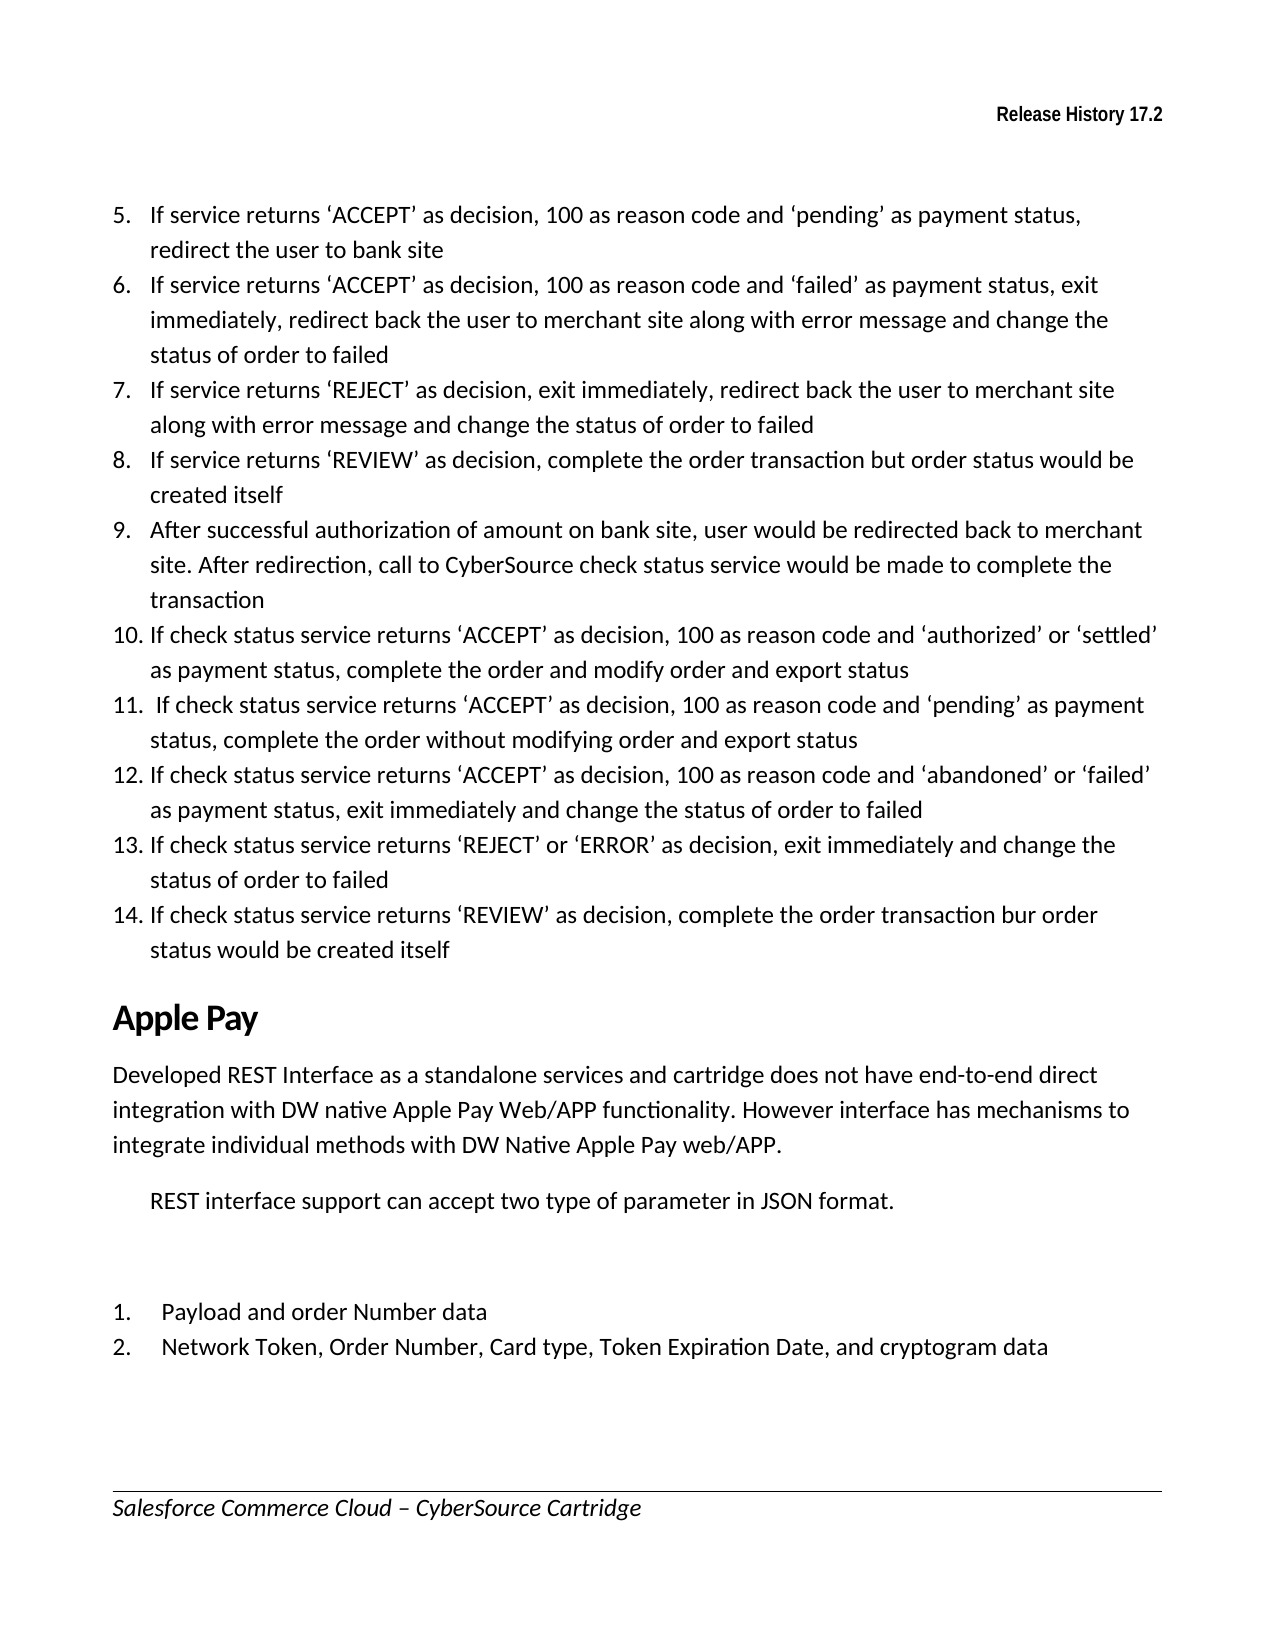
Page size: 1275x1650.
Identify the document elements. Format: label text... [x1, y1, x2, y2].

list If check status service returns ‘ACCEPT’ as decision, 100 as reason code and ‘authorized’ or ‘settled’ as payment status, complete the order and modify order and export status [112, 619, 1162, 684]
list If check status service returns ‘ACCEPT’ as decision, 100 as reason code and ‘abandoned’ or ‘failed’ as payment status, exit immediately and change the status of order to failed [112, 759, 1162, 824]
list 1. Payload and order Number data [112, 1296, 1162, 1327]
subtitle Apple Pay [112, 994, 1162, 1039]
list If service returns ‘ACCEPT’ as decision, 100 as reason code and ‘pending’ as payment status, redirect the user to bank site [112, 199, 1162, 264]
text Developed REST Interface as a standalone services and cartridge does not have end-to-end direct integration with DW native Apple Pay Web/APP functionality. However interface has mechanisms to integrate individual methods with DW Native Apple Pay web/APP. [112, 1059, 1162, 1159]
list If service returns ‘REJECT’ as decision, exit immediately, redirect back the user to merchant site along with error message and change the status of order to failed [112, 374, 1162, 439]
list If check status service returns ‘ACCEPT’ as decision, 100 as reason code and ‘pending’ as payment status, complete the order without modifying order and export status [112, 689, 1162, 754]
list If check status service returns ‘REVIEW’ as decision, complete the order transaction bur order status would be created itself [112, 899, 1162, 964]
list If check status service returns ‘REJECT’ or ‘ERROR’ as decision, exit immediately and change the status of order to failed [112, 829, 1162, 894]
list If service returns ‘ACCEPT’ as decision, 100 as reason code and ‘failed’ as payment status, exit immediately, redirect back the user to merchant site along with error message and change the status of order to failed [112, 269, 1162, 369]
text REST interface support can accept two type of parameter in JSON format. [150, 1185, 1162, 1215]
list If service returns ‘REVIEW’ as decision, complete the order transaction but order status would be created itself [112, 444, 1162, 509]
list After successful authorization of amount on bank site, user would be redirected back to merchant site. After redirection, call to CyberSource check status service would be made to complete the transaction [112, 514, 1162, 614]
list 2. Network Token, Order Number, Card type, Token Expiration Date, and cryptogram data [112, 1331, 1162, 1362]
